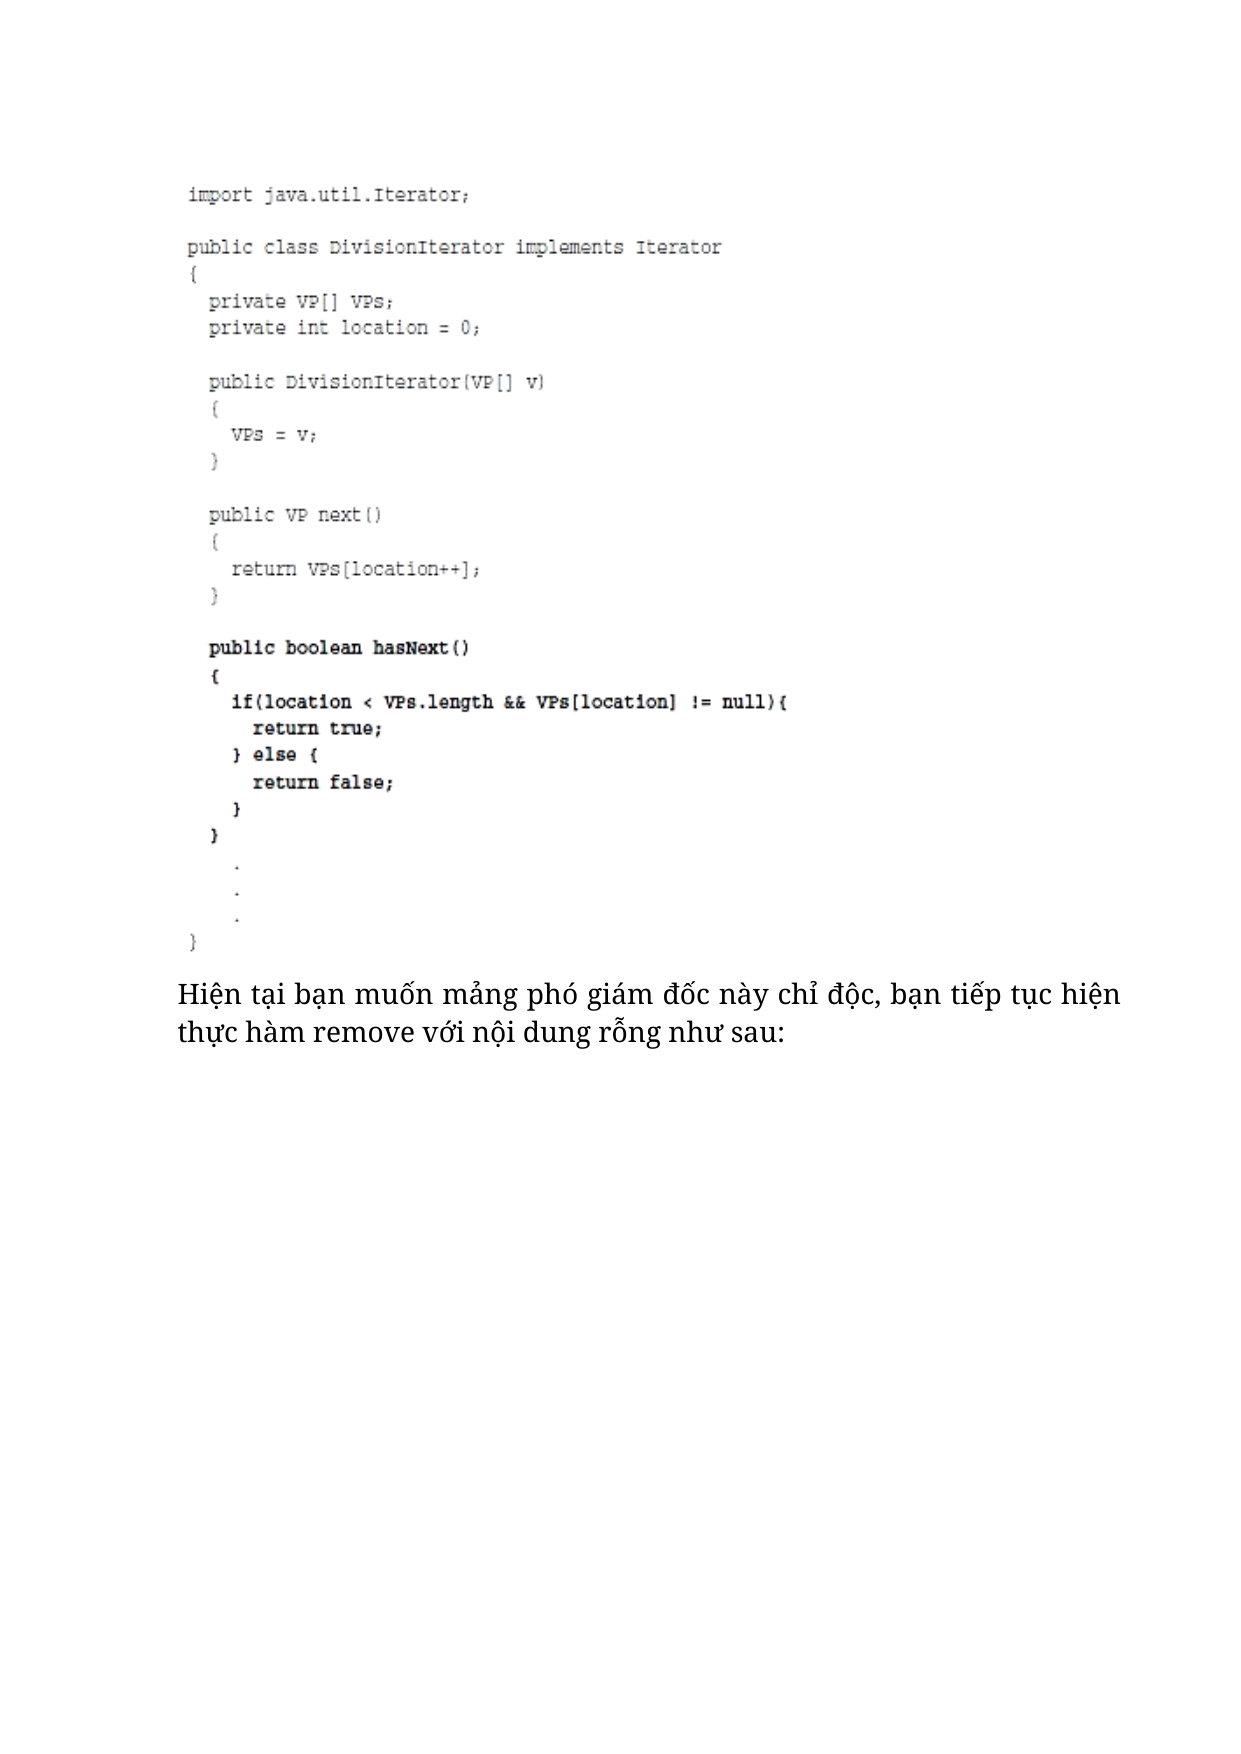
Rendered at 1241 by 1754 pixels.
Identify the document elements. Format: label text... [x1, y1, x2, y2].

picture [177, 177, 1012, 957]
text Hiện tại bạn muốn mảng phó giám đốc này chỉ độc, bạn tiếp tục hiện thực hàm remove với nội dung rỗng như sau: [177, 974, 1122, 1051]
